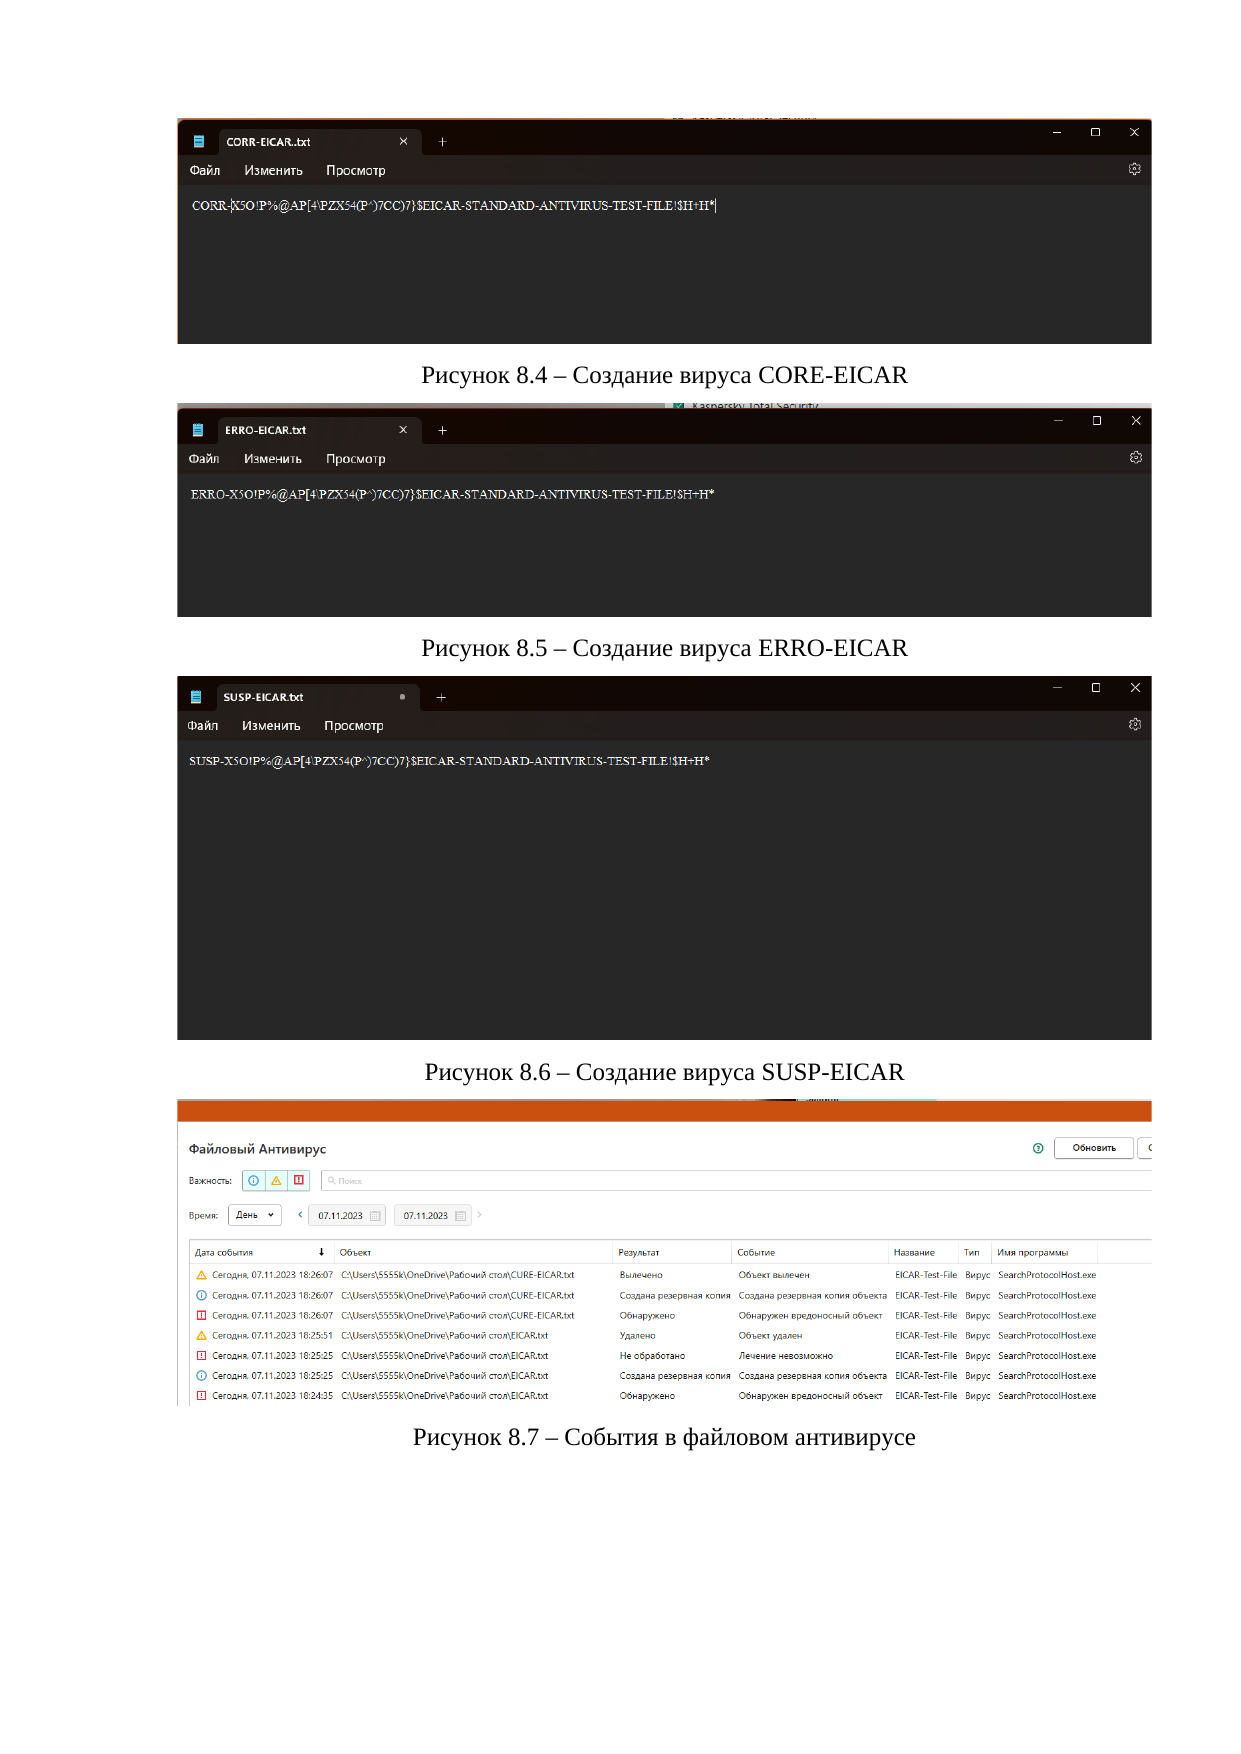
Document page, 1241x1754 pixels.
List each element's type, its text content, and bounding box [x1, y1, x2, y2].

picture [177, 118, 1152, 344]
picture [177, 403, 1152, 617]
text Рисунок 8.7 – События в файловом антивирусе [177, 1422, 1152, 1451]
picture [177, 676, 1152, 1040]
text Рисунок 8.4 – Создание вируса CORE-EICAR [177, 361, 1152, 389]
picture [177, 1099, 1152, 1406]
text Рисунок 8.5 – Создание вируса ERRO-EICAR [177, 633, 1152, 662]
text Рисунок 8.6 – Создание вируса SUSP-EICAR [177, 1057, 1152, 1085]
